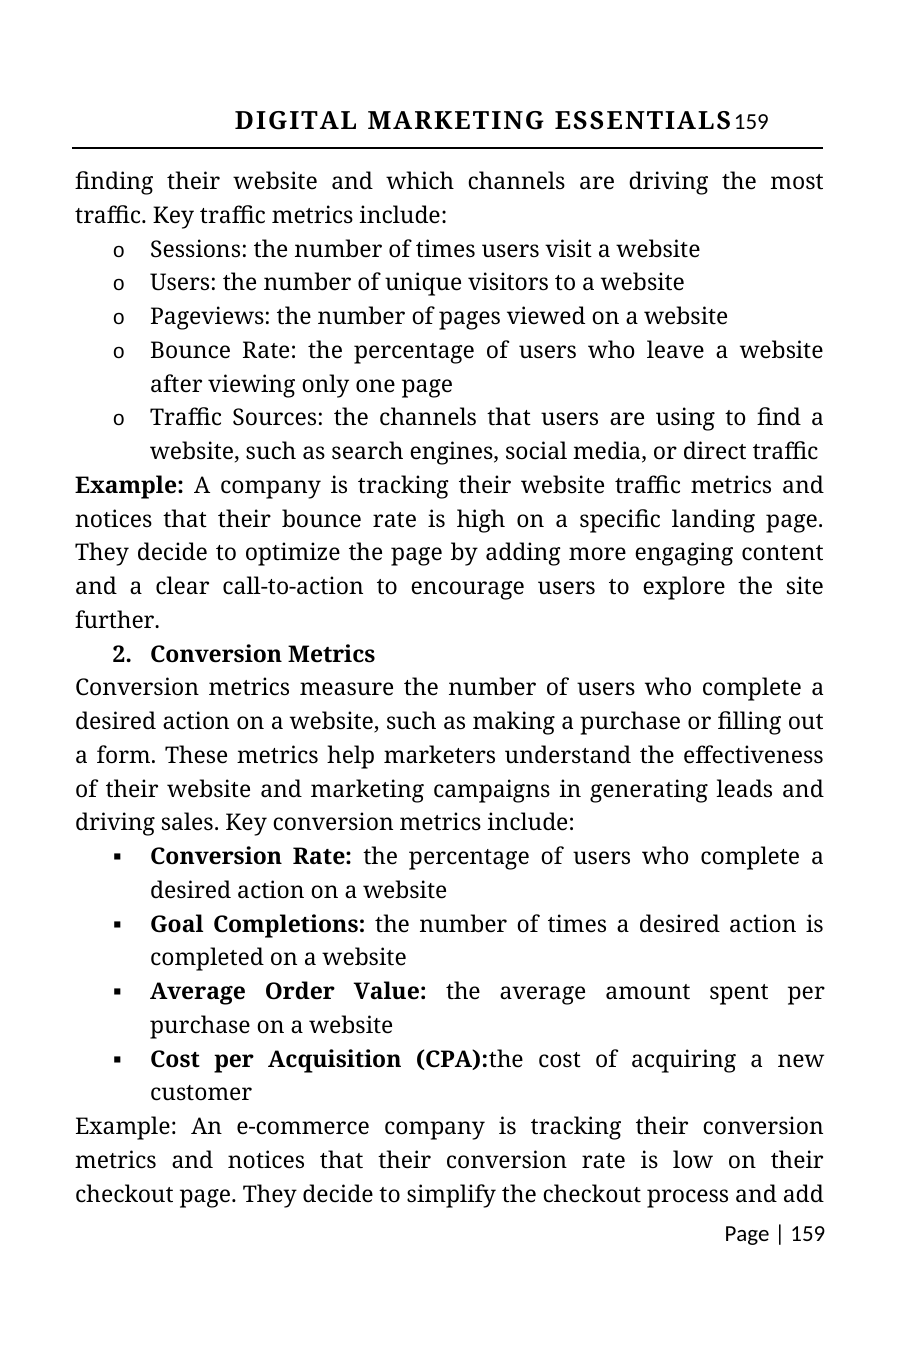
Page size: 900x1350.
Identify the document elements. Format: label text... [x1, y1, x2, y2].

list Sessions: the number of times users visit a website [112, 233, 825, 264]
text Conversion metrics measure the number of users who complete a desired action on a website, such as making a purchase or filling out a form. These metrics help marketers understand the effectiveness of their website and marketing campaigns in generating leads and driving sales. Key conversion metrics include: [75, 671, 825, 838]
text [75, 165, 825, 230]
list Conversion Rate: the percentage of users who complete a desired action on a website [112, 840, 825, 905]
list Average Order Value: the average amount spent per purchase on a website [112, 975, 825, 1040]
list Bounce Rate: the percentage of users who leave a website after viewing only one page [112, 334, 825, 399]
list Pageviews: the number of pages viewed on a website [112, 300, 825, 331]
list Conversion Metrics [112, 638, 825, 669]
text Example: A company is tracking their website traffic metrics and notices that their bounce rate is high on a specific landing page. They decide to optimize the page by adding more engaging content and a clear call-to-action to encourage users to explore the site further. [75, 469, 825, 635]
list Traffic Sources: the channels that users are using to find a website, such as search engines, social media, or direct traffic [112, 401, 825, 466]
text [75, 1110, 825, 1209]
list Goal Completions: the number of times a desired action is completed on a website [112, 908, 825, 973]
list Users: the number of unique visitors to a website [112, 266, 825, 298]
list Cost per Acquisition (CPA):the cost of acquiring a new customer [112, 1043, 825, 1108]
